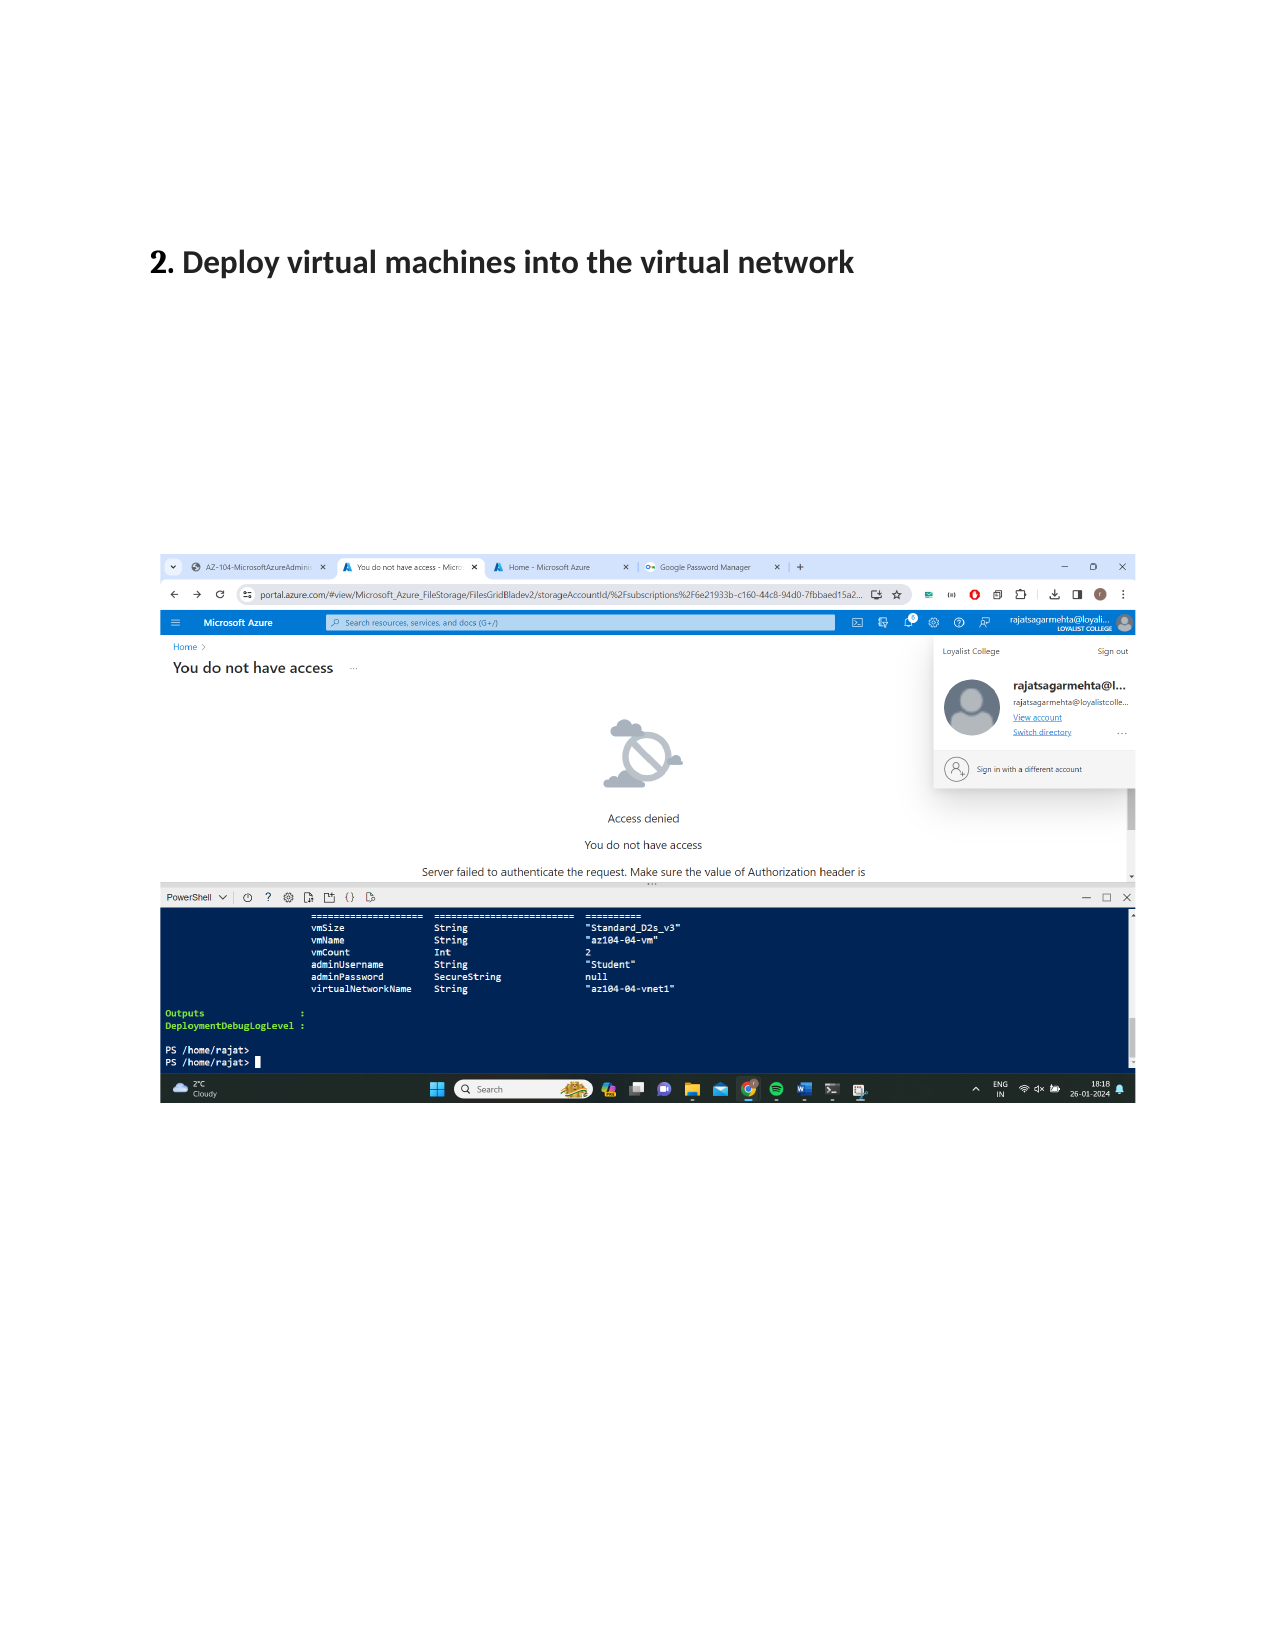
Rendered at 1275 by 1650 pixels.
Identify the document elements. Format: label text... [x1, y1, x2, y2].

subtitle 2. Deploy virtual machines into the virtual network [150, 241, 1125, 282]
picture [160, 554, 1136, 1103]
